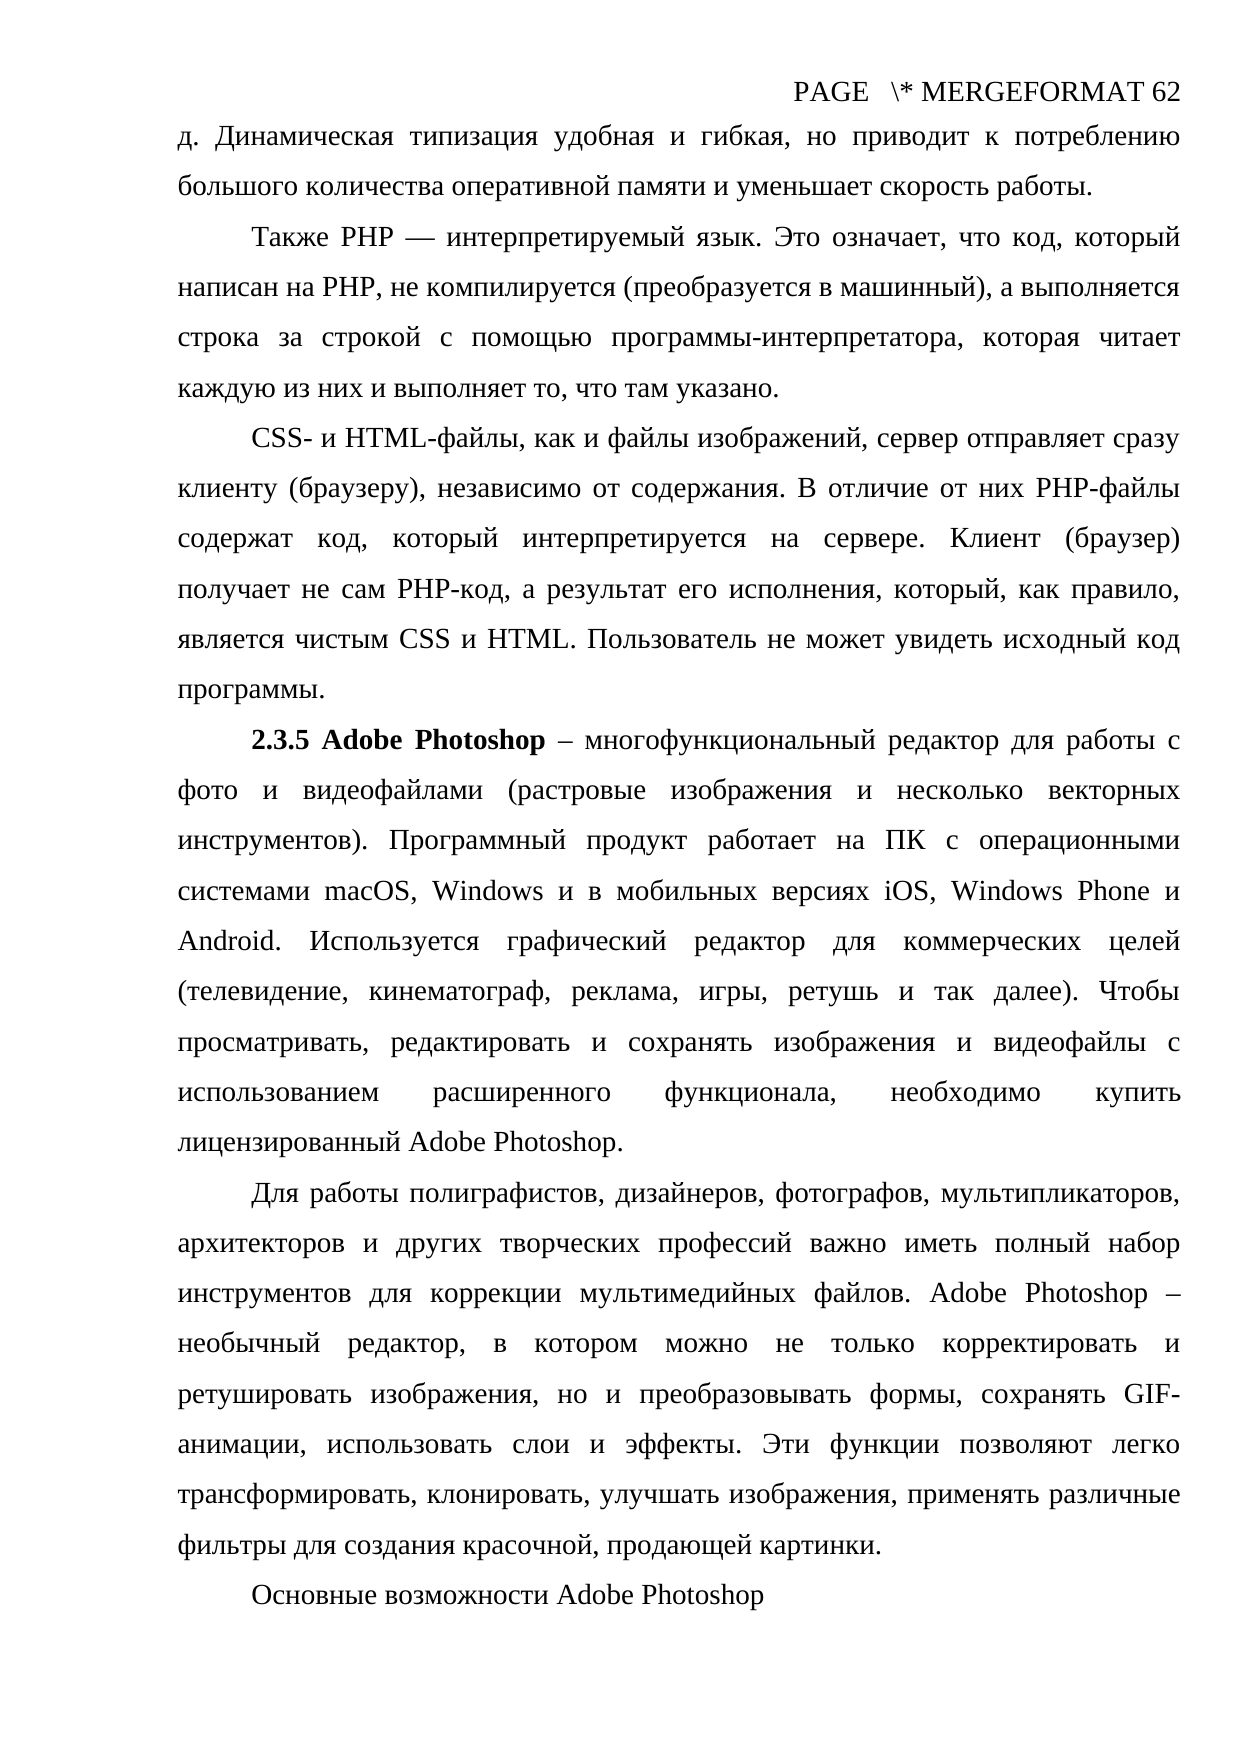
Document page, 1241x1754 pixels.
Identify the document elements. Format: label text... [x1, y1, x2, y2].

text 2.3.5 Adobe Photoshop – многофункциональный редактор для работы с фото и видеофайлами (растровые изображения и несколько векторных инструментов). Программный продукт работает на ПК с операционными системами macOS, Windows и в мобильных версиях iOS, Windows Phone и Android. Используется графический редактор для коммерческих целей (телевидение, кинематограф, реклама, игры, ретушь и так далее). Чтобы просматривать, редактировать и сохранять изображения и видеофайлы с использованием расширенного функционала, необходимо купить лицензированный Adobe Photoshop. [177, 722, 1181, 1158]
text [177, 118, 1181, 202]
text CSS- и НТМL-файлы, как и файлы изображений, сервер отправляет сразу клиенту (браузеру), независимо от содержания. В отличие от них PHP-файлы содержат код, который интерпретируется на сервере. Клиент (браузер) получает не сам PHP-код, а результат его исполнения, который, как правило, является чистым CSS и HTML. Пользователь не может увидеть исходный код программы. [177, 420, 1181, 705]
text Для работы полиграфистов, дизайнеров, фотографов, мультипликаторов, архитекторов и других творческих профессий важно иметь полный набор инструментов для коррекции мультимедийных файлов. Adobe Photoshop – необычный редактор, в котором можно не только корректировать и ретушировать изображения, но и преобразовывать формы, сохранять GIF-анимации, использовать слои и эффекты. Эти функции позволяют легко трансформировать, клонировать, улучшать изображения, применять различные фильтры для создания красочной, продающей картинки. [177, 1175, 1181, 1560]
text Основные возможности Adobe Photoshop [177, 1577, 1181, 1611]
text Также PHP — интерпретируемый язык. Это означает, что код, который написан на PHP, не компилируется (преобразуется в машинный), а выполняется строка за строкой с помощью программы-интерпретатора, которая читает каждую из них и выполняет то, что там указано. [177, 219, 1181, 403]
